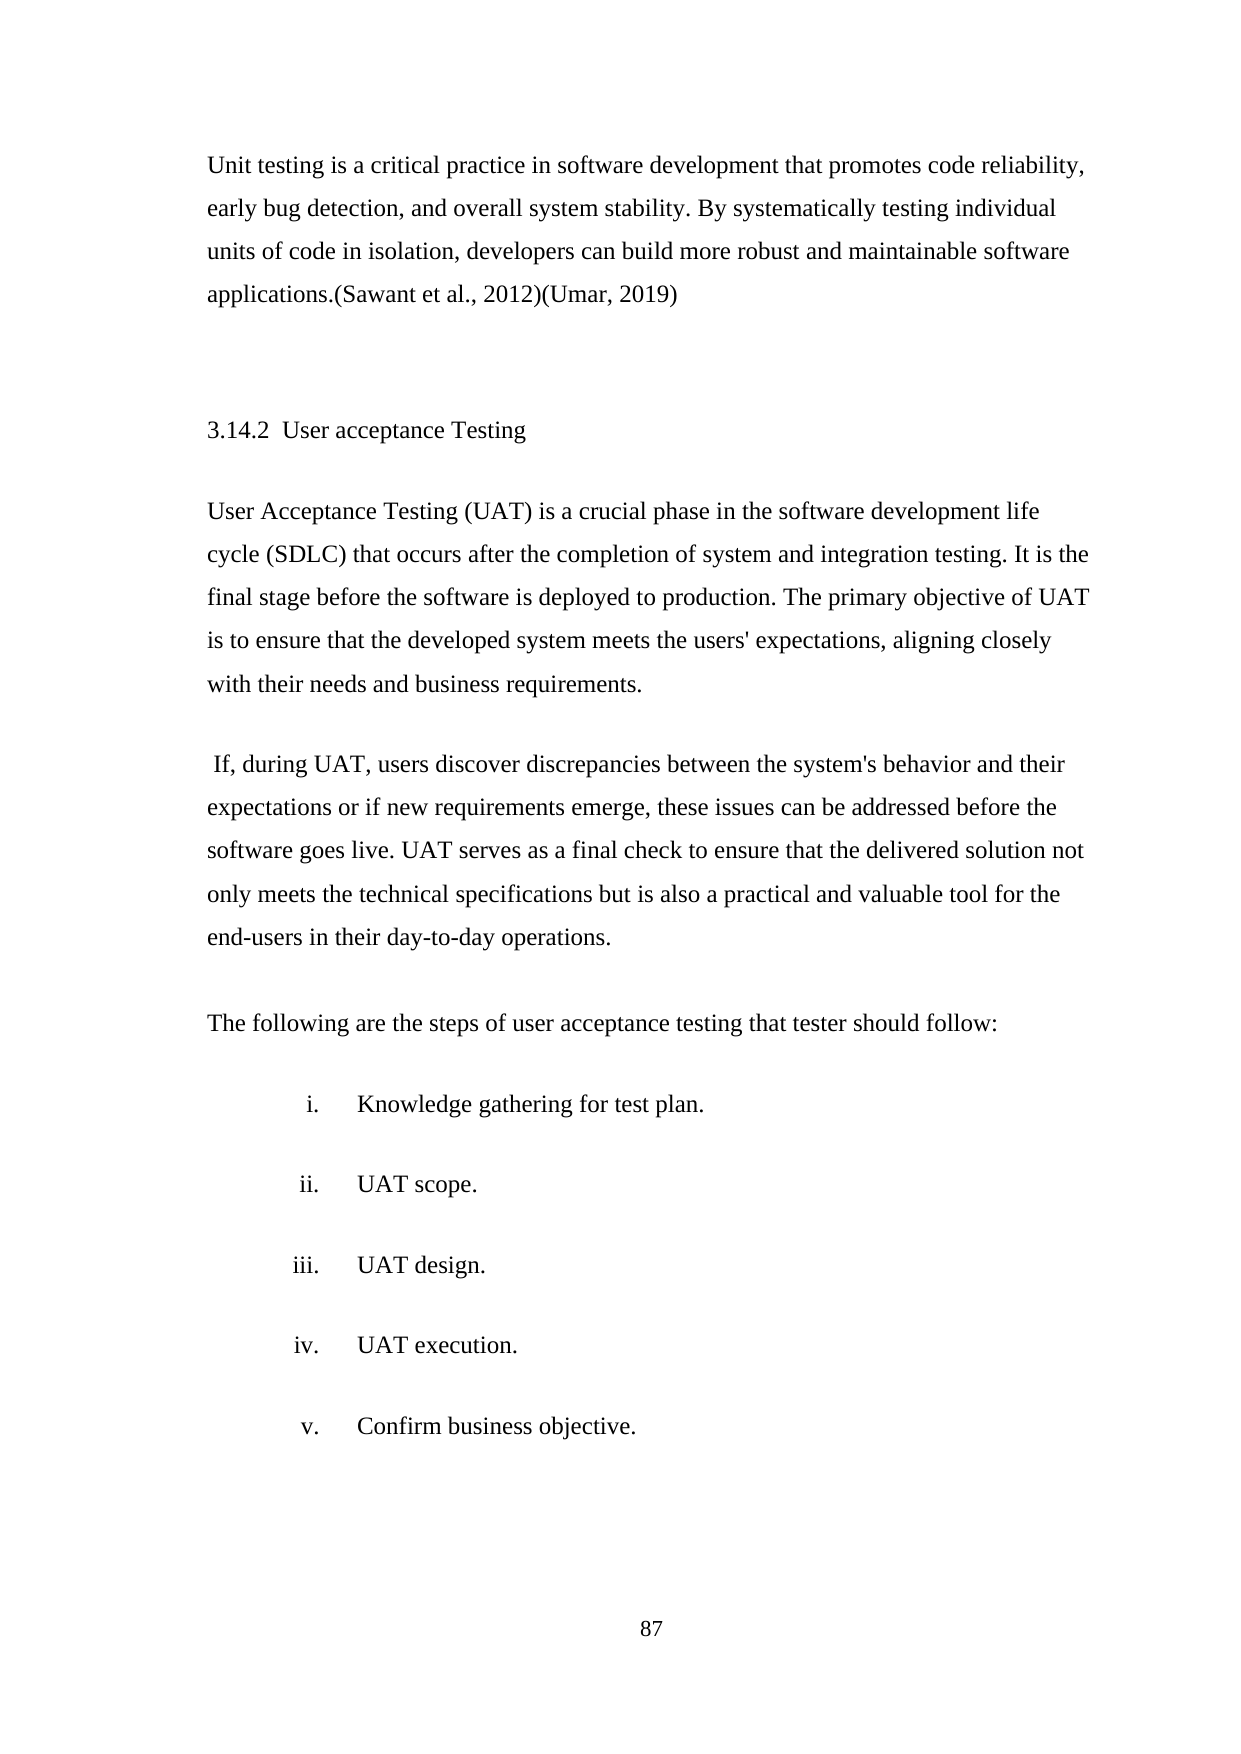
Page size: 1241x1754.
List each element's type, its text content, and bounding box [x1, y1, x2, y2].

list Knowledge gathering for test plan. [319, 1089, 1090, 1117]
subtitle User acceptance Testing [207, 416, 1090, 444]
list UAT design. [319, 1250, 1090, 1279]
text User Acceptance Testing (UAT) is a crucial phase in the software development life cycle (SDLC) that occurs after the completion of system and integration testing. It is the final stage before the software is deployed to production. The primary objective of UAT is to ensure that the developed system meets the users' expectations, aligning closely with their needs and business requirements. [207, 496, 1090, 697]
text Unit testing is a critical practice in software development that promotes code reliability, early bug detection, and overall system stability. By systematically testing individual units of code in isolation, developers can build more robust and maintainable software applications. [207, 150, 1090, 308]
text If, during UAT, users discover discrepancies between the system's behavior and their expectations or if new requirements emerge, these issues can be addressed before the software goes live. UAT serves as a final check to ensure that the delivered solution not only meets the technical specifications but is also a practical and valuable tool for the end-users in their day-to-day operations. The following are the steps of user acceptance testing that tester should follow: [207, 749, 1090, 1037]
list Confirm business objective. [319, 1411, 1090, 1440]
list UAT execution. [319, 1331, 1090, 1359]
list UAT scope. [319, 1169, 1090, 1198]
